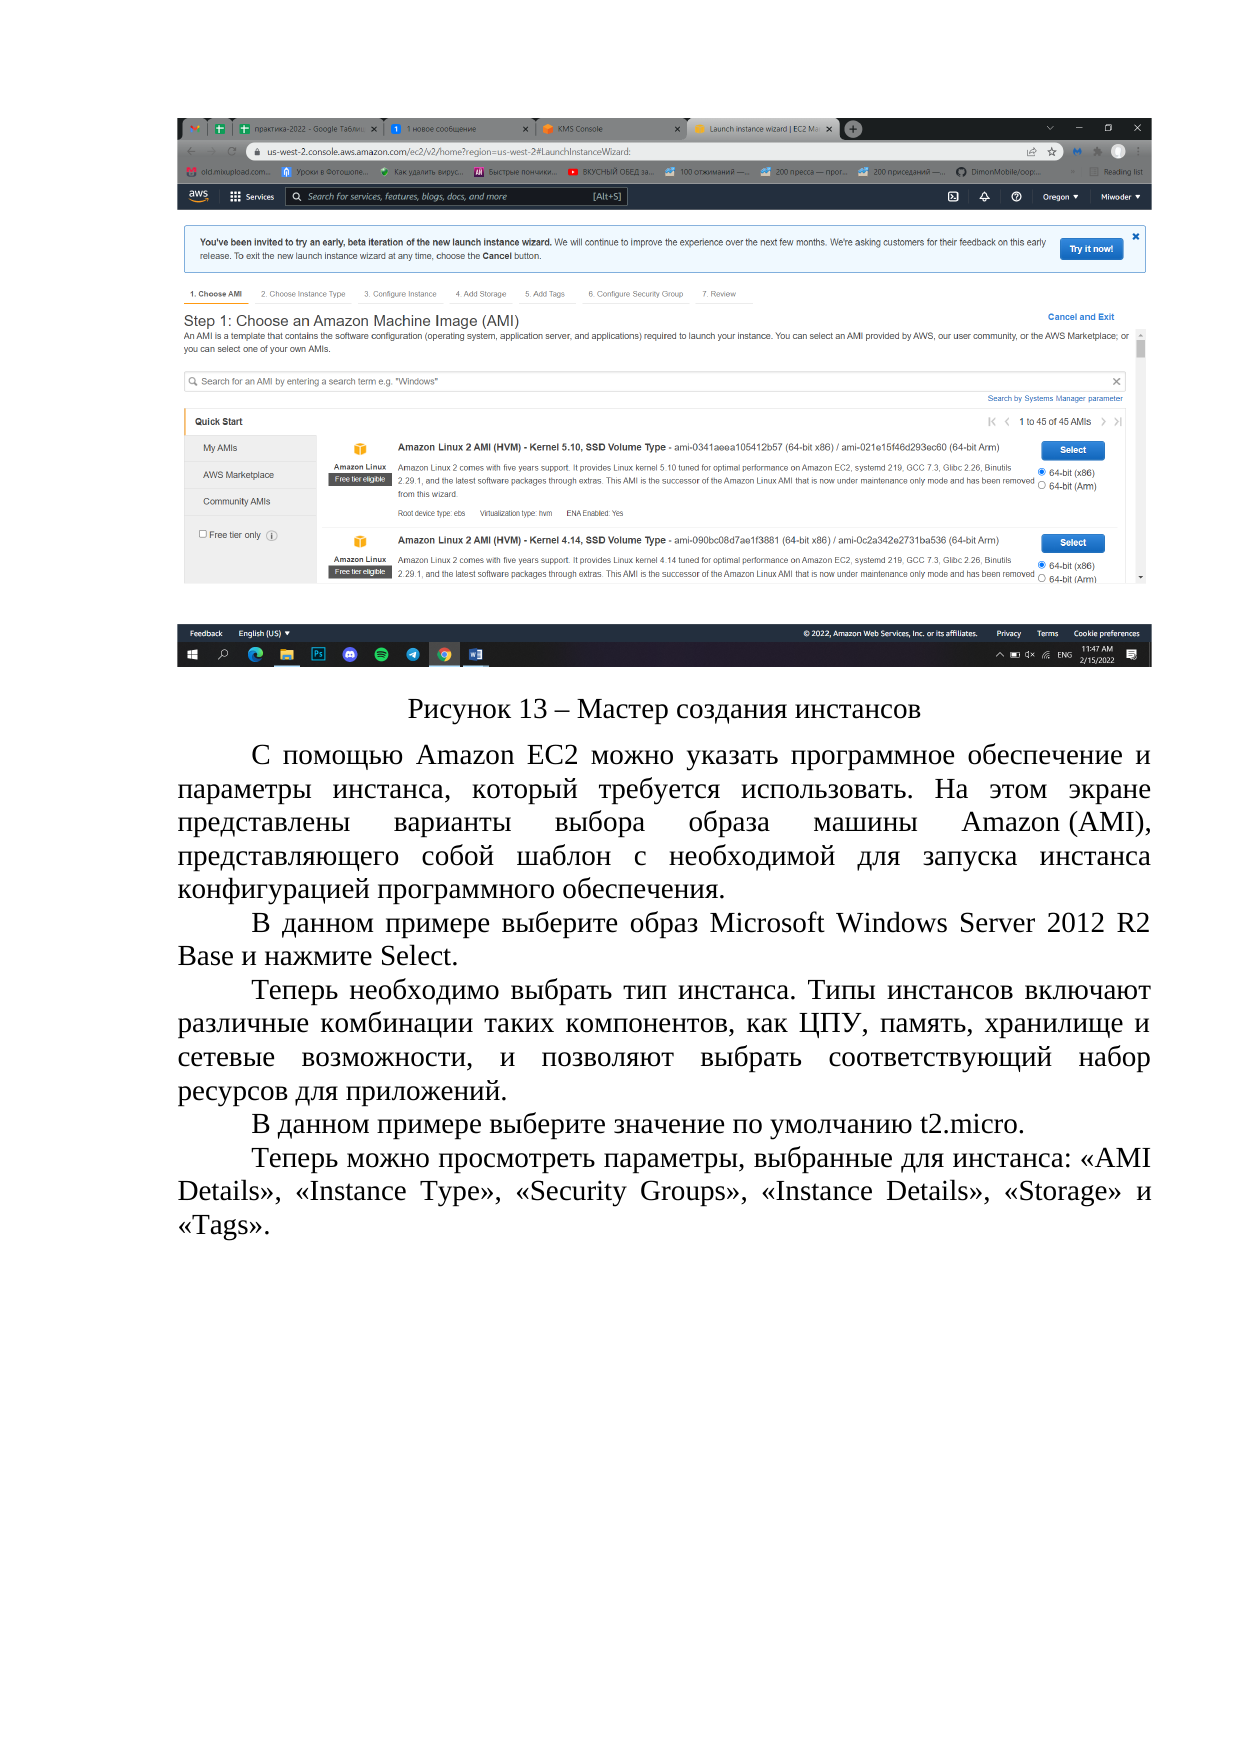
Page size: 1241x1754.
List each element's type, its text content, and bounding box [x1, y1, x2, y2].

text Теперь можно просмотреть параметры, выбранные для инстанса: «AMI Details», «Instance Type», «Security Groups», «Instance Details», «Storage» и «Tags». [177, 1140, 1152, 1240]
text С помощью Amazon EC2 можно указать программное обеспечение и параметры инстанса, который требуется использовать. На этом экране представлены варианты выбора образа машины Amazon (AMI), представляющего собой шаблон с необходимой для запуска инстанса конфигурацией программного обеспечения. [177, 737, 1152, 905]
picture [177, 118, 1152, 667]
text Рисунок 13 – Мастер создания инстансов [177, 691, 1152, 725]
text Теперь необходимо выбрать тип инстанса. Типы инстансов включают различные комбинации таких компонентов, как ЦПУ, память, хранилище и сетевые возможности, и позволяют выбрать соответствующий набор ресурсов для приложений. [177, 972, 1152, 1106]
text В данном примере выберите значение по умолчанию t2.micro. [177, 1106, 1152, 1140]
text В данном примере выберите образ Microsoft Windows Server 2012 R2 Base и нажмите Select. [177, 905, 1152, 972]
